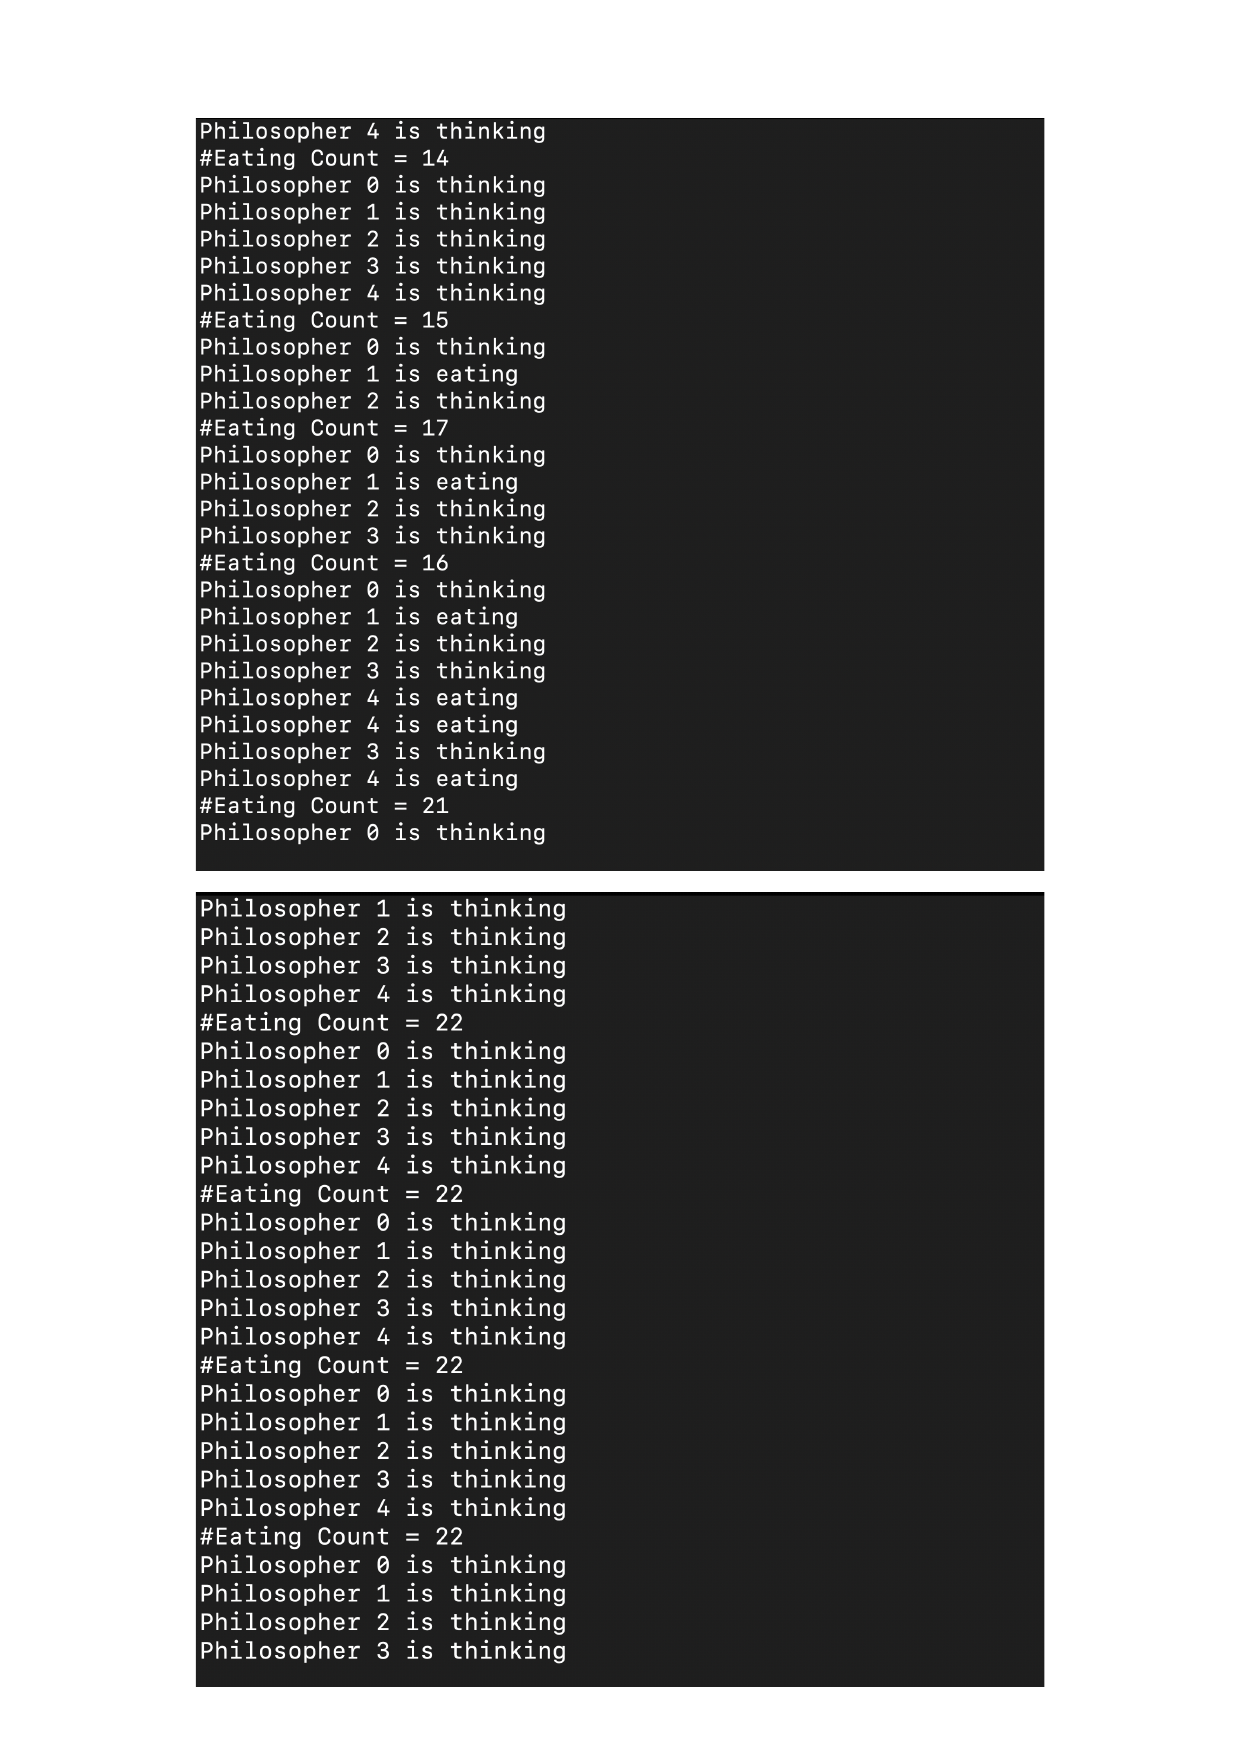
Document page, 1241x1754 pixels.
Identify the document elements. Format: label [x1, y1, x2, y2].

picture [195, 118, 1045, 871]
picture [195, 892, 1045, 1687]
